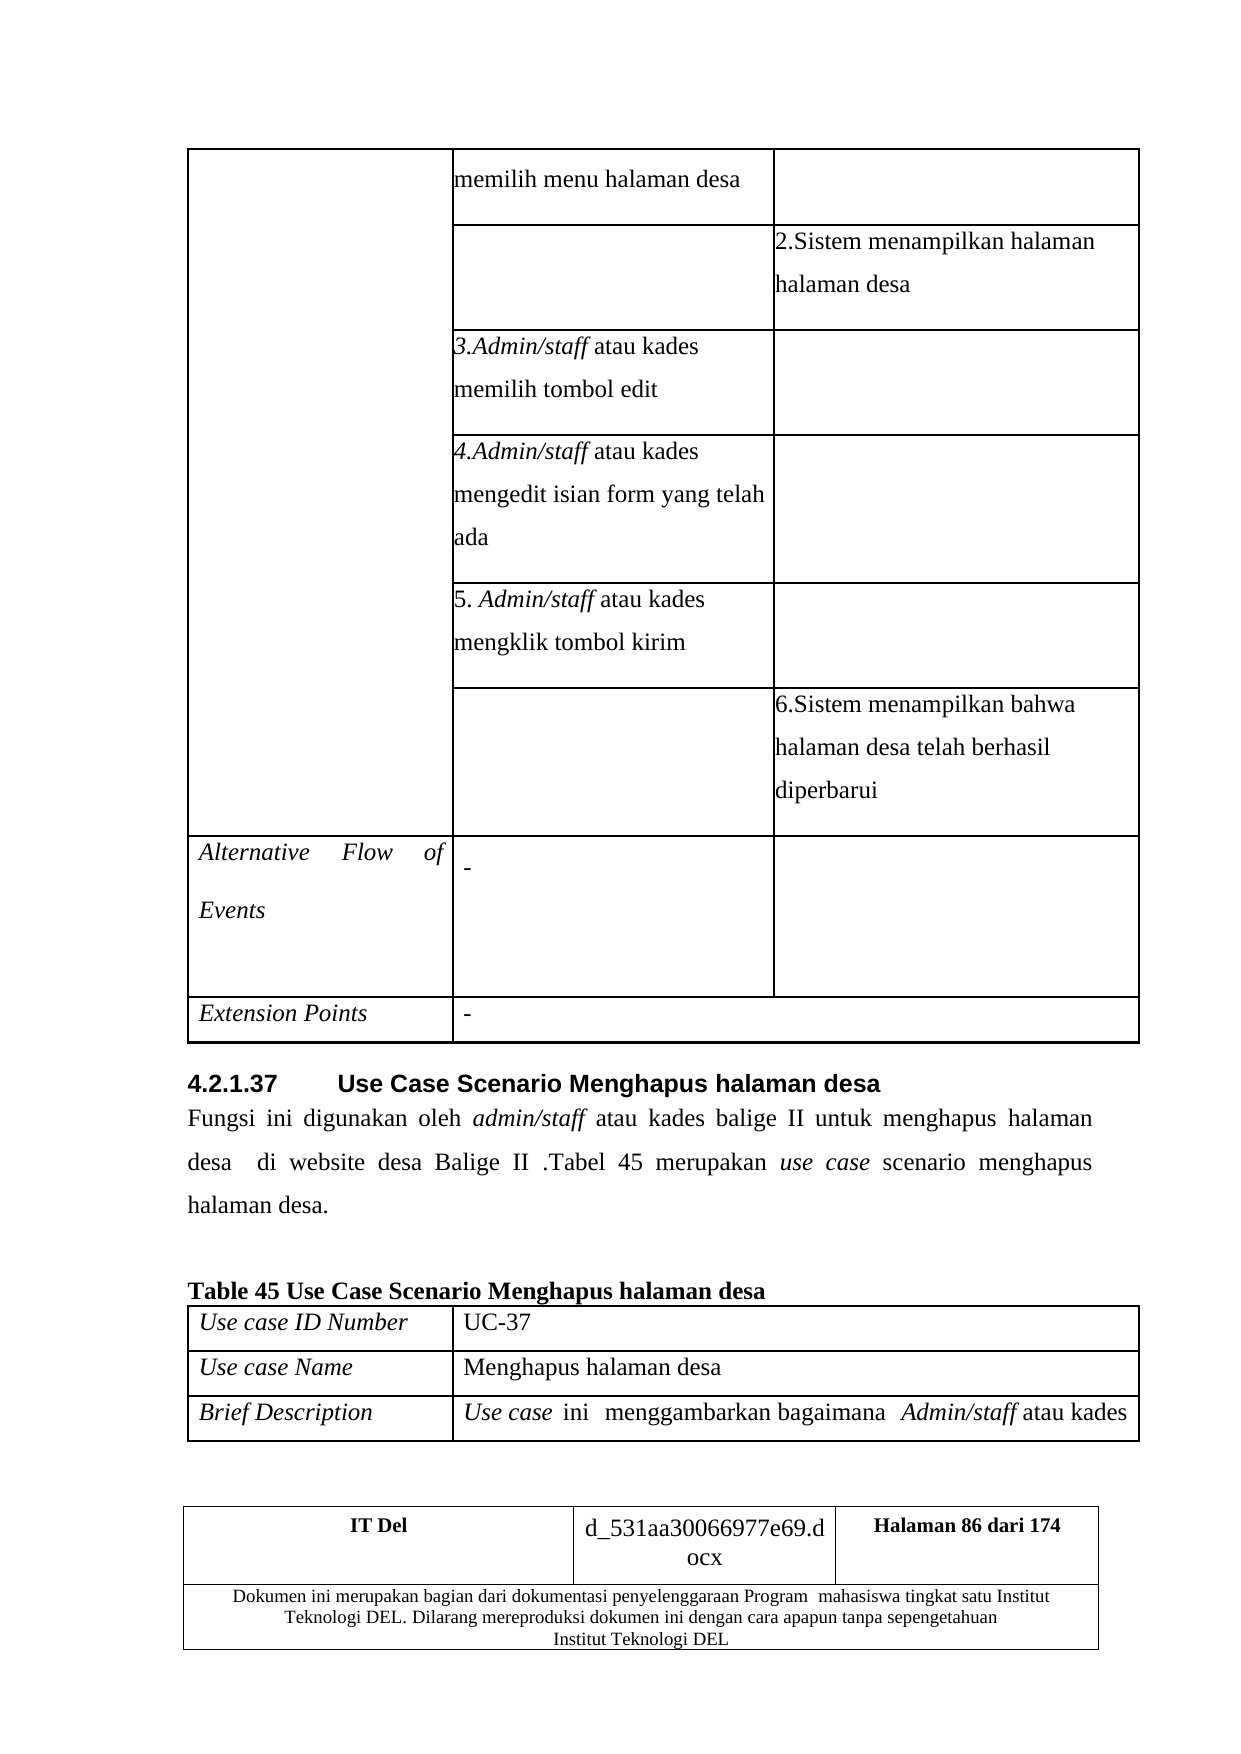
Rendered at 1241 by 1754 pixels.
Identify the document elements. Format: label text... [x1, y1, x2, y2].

table_header UC-37 [454, 1307, 1138, 1350]
table_cell Alternative Flow of Events [189, 837, 452, 996]
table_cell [454, 150, 773, 224]
table_cell [454, 689, 773, 835]
table_cell - [454, 837, 773, 996]
table_cell 4.Admin/staff atau kades mengedit isian form yang telah ada [454, 436, 773, 582]
table_cell 2.Sistem menampilkan halaman halaman desa [775, 226, 1138, 329]
table_header Use case ID Number [189, 1307, 452, 1350]
table_cell 6.Sistem menampilkan bahwa halaman desa telah berhasil diperbarui [775, 689, 1138, 835]
subtitle Use Case Scenario Menghapus halaman desa [187, 1068, 1092, 1097]
text Fungsi ini digunakan oleh admin/staff atau kades balige II untuk menghapus halaman desa di website desa Balige II .Tabel 45 merupakan use case scenario menghapus halaman desa. [187, 1103, 1092, 1218]
text Table 45 Use Case Scenario Menghapus halaman desa [187, 1276, 1092, 1305]
table_cell [775, 331, 1138, 434]
table_cell [454, 226, 773, 329]
table_cell 3.Admin/staff atau kades memilih tombol edit [454, 331, 773, 434]
table_cell [775, 436, 1138, 582]
table_cell 5. Admin/staff atau kades mengklik tombol kirim [454, 584, 773, 687]
table_cell Menghapus halaman desa [454, 1352, 1138, 1395]
table_cell Extension Points [189, 998, 452, 1041]
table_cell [454, 1397, 1138, 1440]
table_cell [775, 150, 1138, 224]
table_cell [775, 584, 1138, 687]
table_cell Use case Name [189, 1352, 452, 1395]
table_cell Brief Description [189, 1397, 452, 1440]
table_cell - [454, 998, 1138, 1041]
table_cell [775, 837, 1138, 996]
